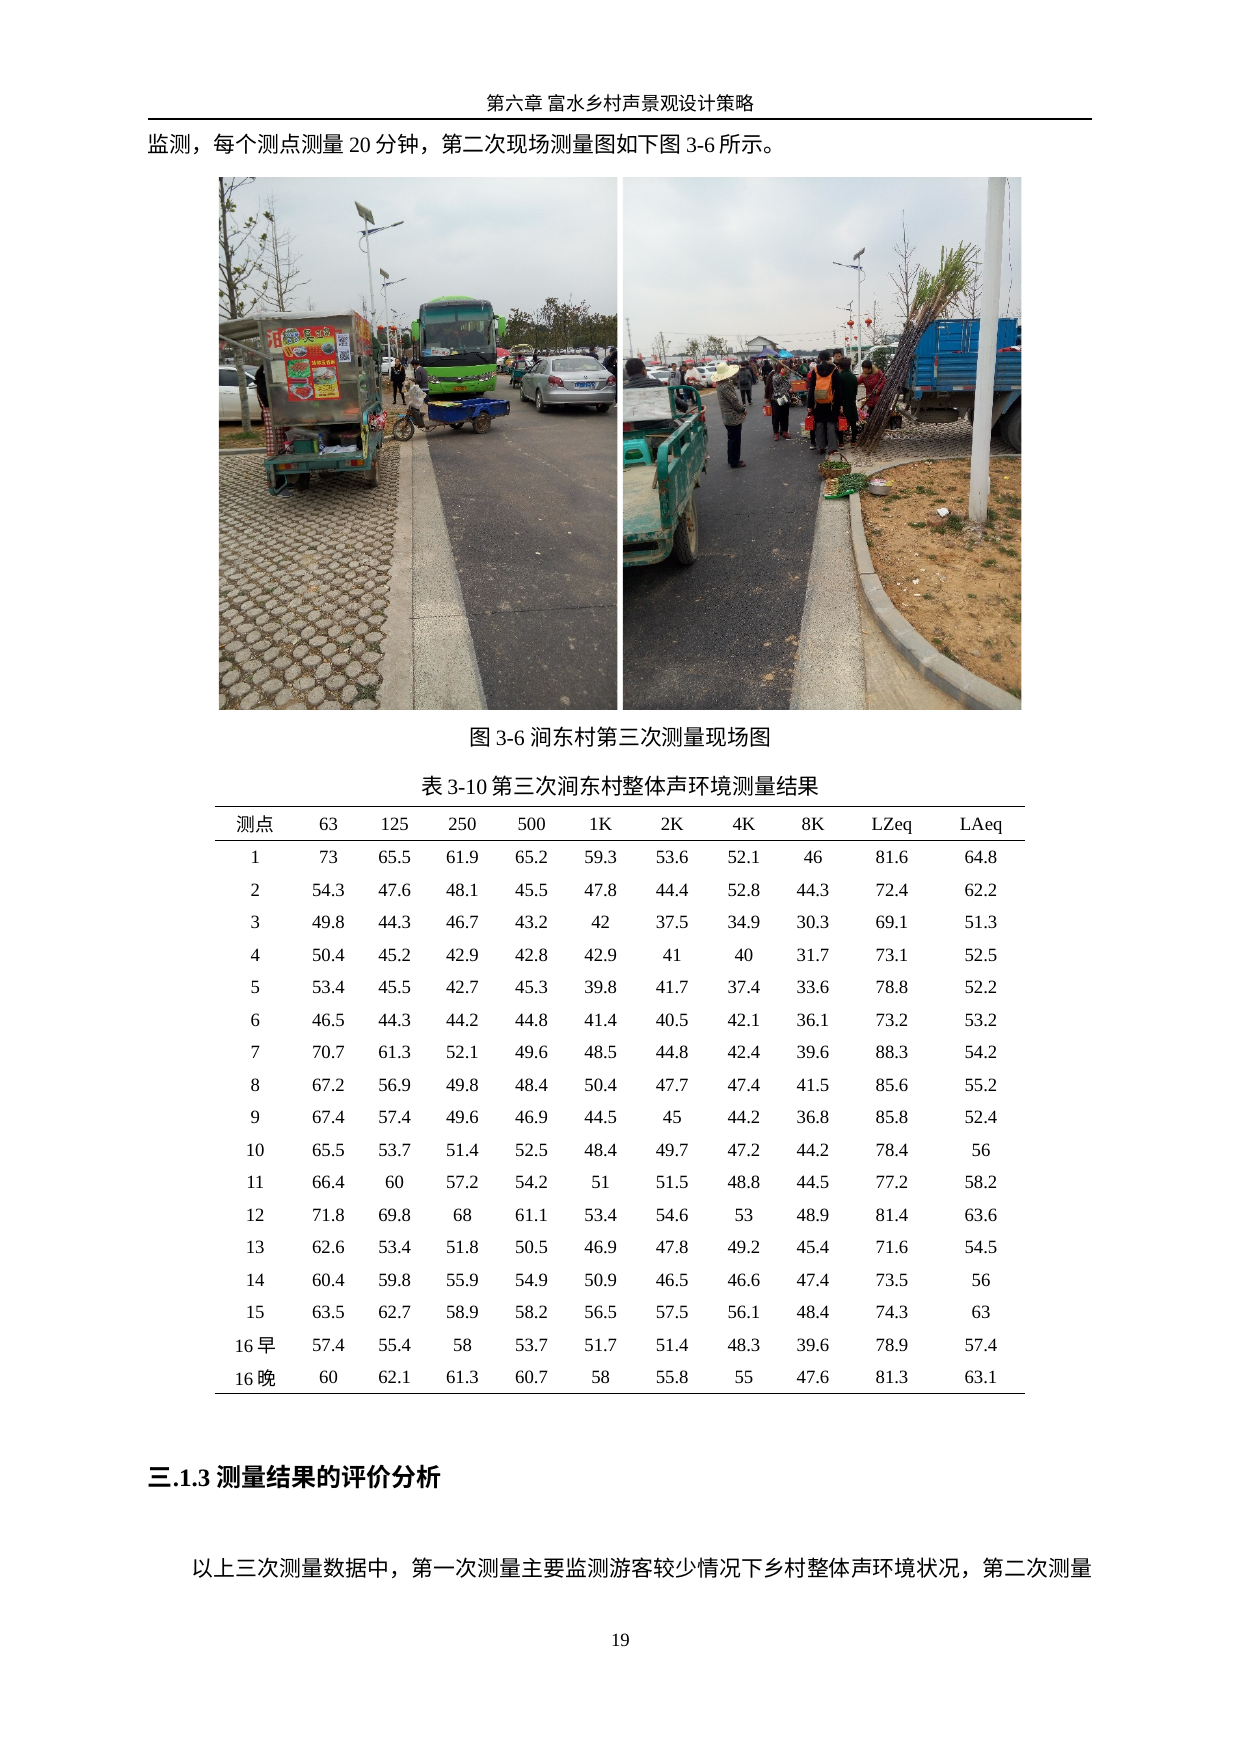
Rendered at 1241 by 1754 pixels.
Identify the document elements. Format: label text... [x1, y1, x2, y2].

table_cell 43.2 [497, 906, 566, 938]
table_cell 69.1 [847, 906, 936, 938]
table_cell 41 [635, 938, 709, 971]
table_cell 37.4 [709, 971, 778, 1003]
table_cell 53.7 [497, 1328, 566, 1361]
table_cell 13 [215, 1231, 295, 1263]
picture [218, 177, 618, 710]
table_cell 58.9 [428, 1296, 497, 1328]
picture [622, 177, 1022, 710]
table_cell 45.5 [497, 873, 566, 906]
table_cell 57.2 [428, 1166, 497, 1198]
table_cell 50.4 [295, 938, 361, 971]
table_cell 42.1 [709, 1003, 778, 1036]
table_cell 85.6 [847, 1068, 936, 1101]
table_cell 61.1 [497, 1198, 566, 1231]
text 图3-6 涧东村第三次测量现场图 [148, 720, 1092, 752]
table_cell 65.5 [295, 1133, 361, 1166]
text 测量结果的评价分析 [148, 1443, 1092, 1508]
table_header 125 [361, 807, 427, 840]
table_cell 37.5 [635, 906, 709, 938]
table_cell 57.5 [635, 1296, 709, 1328]
table_cell 55.8 [635, 1361, 709, 1393]
table_cell 14 [215, 1263, 295, 1296]
table_cell 53.2 [936, 1003, 1025, 1036]
table_cell 41.4 [566, 1003, 635, 1036]
table_cell 52.1 [428, 1036, 497, 1068]
table_cell 16早 [215, 1328, 295, 1361]
table_cell 51.5 [635, 1166, 709, 1198]
table_cell 46.9 [497, 1101, 566, 1133]
table_cell 64.8 [936, 841, 1025, 873]
table_cell 56 [936, 1263, 1025, 1296]
table_cell 57.4 [936, 1328, 1025, 1361]
table_cell 78.8 [847, 971, 936, 1003]
table_cell 56.1 [709, 1296, 778, 1328]
table_cell 53.4 [361, 1231, 427, 1263]
table_cell 44.2 [428, 1003, 497, 1036]
table_cell 55.9 [428, 1263, 497, 1296]
table_cell 51.4 [428, 1133, 497, 1166]
table_cell 30.3 [778, 906, 847, 938]
table_cell 73.5 [847, 1263, 936, 1296]
table_cell 42.8 [497, 938, 566, 971]
table_cell 47.6 [778, 1361, 847, 1393]
table_cell 48.4 [497, 1068, 566, 1101]
table_cell 45.2 [361, 938, 427, 971]
table_cell 44.8 [497, 1003, 566, 1036]
table_cell 53 [709, 1198, 778, 1231]
table_cell 49.2 [709, 1231, 778, 1263]
table_cell 54.2 [936, 1036, 1025, 1068]
table_cell 59.8 [361, 1263, 427, 1296]
table_cell 8 [215, 1068, 295, 1101]
table_cell 44.3 [361, 1003, 427, 1036]
table_cell 68 [428, 1198, 497, 1231]
table_cell 46.7 [428, 906, 497, 938]
table_cell 57.4 [361, 1101, 427, 1133]
table_cell 44.8 [635, 1036, 709, 1068]
table_cell 9 [215, 1101, 295, 1133]
table_cell 58 [428, 1328, 497, 1361]
table_cell 44.2 [709, 1101, 778, 1133]
table_cell 54.6 [635, 1198, 709, 1231]
table_cell 77.2 [847, 1166, 936, 1198]
table_cell 81.4 [847, 1198, 936, 1231]
table_cell 62.6 [295, 1231, 361, 1263]
text 表3-10第三次涧东村整体声环境测量结果 [148, 768, 1092, 801]
table_cell 33.6 [778, 971, 847, 1003]
table_header 500 [497, 807, 566, 840]
table_cell 48.8 [709, 1166, 778, 1198]
table_cell 52.4 [936, 1101, 1025, 1133]
table_cell 65.5 [361, 841, 427, 873]
table_cell 47.7 [635, 1068, 709, 1101]
table_cell 48.1 [428, 873, 497, 906]
table_cell 60.7 [497, 1361, 566, 1393]
table_header 4K [709, 807, 778, 840]
table_cell 62.1 [361, 1361, 427, 1393]
table_cell 12 [215, 1198, 295, 1231]
table_header 250 [428, 807, 497, 840]
table_cell 48.9 [778, 1198, 847, 1231]
table_cell 49.7 [635, 1133, 709, 1166]
table_cell 42.4 [709, 1036, 778, 1068]
table_cell 56 [936, 1133, 1025, 1166]
table_cell 52.2 [936, 971, 1025, 1003]
table_cell 11 [215, 1166, 295, 1198]
table_cell 46.5 [295, 1003, 361, 1036]
table_cell 61.3 [428, 1361, 497, 1393]
table_cell 52.5 [936, 938, 1025, 971]
table_cell 3 [215, 906, 295, 938]
table_cell 45 [635, 1101, 709, 1133]
table_cell 49.6 [497, 1036, 566, 1068]
table_cell 42.9 [428, 938, 497, 971]
table_cell 42.9 [566, 938, 635, 971]
table_cell 44.5 [566, 1101, 635, 1133]
table_cell 73.2 [847, 1003, 936, 1036]
table_cell 39.6 [778, 1036, 847, 1068]
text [148, 127, 1092, 159]
table_cell 7 [215, 1036, 295, 1068]
table_cell 59.3 [566, 841, 635, 873]
table_cell 40.5 [635, 1003, 709, 1036]
table_cell 10 [215, 1133, 295, 1166]
table_cell 85.8 [847, 1101, 936, 1133]
table_cell 31.7 [778, 938, 847, 971]
table_cell 39.8 [566, 971, 635, 1003]
table_cell 51.7 [566, 1328, 635, 1361]
table_cell 73 [295, 841, 361, 873]
table_cell 61.9 [428, 841, 497, 873]
table_cell 54.2 [497, 1166, 566, 1198]
table_cell 50.4 [566, 1068, 635, 1101]
table_cell 50.9 [566, 1263, 635, 1296]
table_cell 48.4 [566, 1133, 635, 1166]
table_cell 81.6 [847, 841, 936, 873]
table_cell 63.1 [936, 1361, 1025, 1393]
table_cell 46.6 [709, 1263, 778, 1296]
table_cell 34.9 [709, 906, 778, 938]
table_cell 54.3 [295, 873, 361, 906]
table_cell 41.7 [635, 971, 709, 1003]
table_cell 47.6 [361, 873, 427, 906]
table_cell 50.5 [497, 1231, 566, 1263]
table_cell 40 [709, 938, 778, 971]
table_cell 55.2 [936, 1068, 1025, 1101]
table_header 63 [295, 807, 361, 840]
table_cell 58 [566, 1361, 635, 1393]
table_cell 81.3 [847, 1361, 936, 1393]
table_cell 55 [709, 1361, 778, 1393]
table_cell 72.4 [847, 873, 936, 906]
table_cell 60.4 [295, 1263, 361, 1296]
table_cell 71.6 [847, 1231, 936, 1263]
table_cell 70.7 [295, 1036, 361, 1068]
table_cell 73.1 [847, 938, 936, 971]
table_cell 42 [566, 906, 635, 938]
table_cell 5 [215, 971, 295, 1003]
table_cell 51.4 [635, 1328, 709, 1361]
table_cell 53.7 [361, 1133, 427, 1166]
table_cell 56.5 [566, 1296, 635, 1328]
table_header 8K [778, 807, 847, 840]
table_cell 46.5 [635, 1263, 709, 1296]
table_cell 51 [566, 1166, 635, 1198]
table_cell 45.5 [361, 971, 427, 1003]
table_cell 52.1 [709, 841, 778, 873]
table_cell 54.9 [497, 1263, 566, 1296]
table_cell 44.2 [778, 1133, 847, 1166]
table_cell 52.5 [497, 1133, 566, 1166]
table_cell 65.2 [497, 841, 566, 873]
table_cell 47.4 [709, 1068, 778, 1101]
table_cell 44.3 [778, 873, 847, 906]
table_cell 66.4 [295, 1166, 361, 1198]
table_cell 48.3 [709, 1328, 778, 1361]
table_cell 58.2 [497, 1296, 566, 1328]
table_cell 15 [215, 1296, 295, 1328]
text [148, 1551, 1092, 1583]
table_cell 61.3 [361, 1036, 427, 1068]
table_cell 63.5 [295, 1296, 361, 1328]
table_cell 47.8 [635, 1231, 709, 1263]
table_header 2K [635, 807, 709, 840]
table_cell 47.4 [778, 1263, 847, 1296]
table_cell 53.4 [295, 971, 361, 1003]
table_header LZeq [847, 807, 936, 840]
table_cell 62.7 [361, 1296, 427, 1328]
table_cell 74.3 [847, 1296, 936, 1328]
table_cell 54.5 [936, 1231, 1025, 1263]
table_cell 51.3 [936, 906, 1025, 938]
table_cell 36.1 [778, 1003, 847, 1036]
table_cell 53.4 [566, 1198, 635, 1231]
table_cell 67.2 [295, 1068, 361, 1101]
table_cell 4 [215, 938, 295, 971]
table_cell 48.5 [566, 1036, 635, 1068]
table_cell 55.4 [361, 1328, 427, 1361]
table_cell 51.8 [428, 1231, 497, 1263]
table_cell 47.2 [709, 1133, 778, 1166]
table_cell 36.8 [778, 1101, 847, 1133]
table_cell 45.4 [778, 1231, 847, 1263]
table_cell 47.8 [566, 873, 635, 906]
table_cell 78.4 [847, 1133, 936, 1166]
table_cell 57.4 [295, 1328, 361, 1361]
table_cell 60 [361, 1166, 427, 1198]
table_cell 71.8 [295, 1198, 361, 1231]
table_header LAeq [936, 807, 1025, 840]
table_cell 53.6 [635, 841, 709, 873]
table_cell 63.6 [936, 1198, 1025, 1231]
table_cell 52.8 [709, 873, 778, 906]
table_cell 69.8 [361, 1198, 427, 1231]
table_cell 49.6 [428, 1101, 497, 1133]
table_cell 58.2 [936, 1166, 1025, 1198]
table_cell 46.9 [566, 1231, 635, 1263]
table_header 1K [566, 807, 635, 840]
table_cell 44.3 [361, 906, 427, 938]
table_cell 46 [778, 841, 847, 873]
table_cell 48.4 [778, 1296, 847, 1328]
table_cell 44.5 [778, 1166, 847, 1198]
table_cell 78.9 [847, 1328, 936, 1361]
table_cell 56.9 [361, 1068, 427, 1101]
table_cell 16晚 [215, 1361, 295, 1393]
table_cell 62.2 [936, 873, 1025, 906]
table_cell 1 [215, 841, 295, 873]
table_cell 88.3 [847, 1036, 936, 1068]
table_cell 39.6 [778, 1328, 847, 1361]
table_cell 6 [215, 1003, 295, 1036]
table_cell 45.3 [497, 971, 566, 1003]
table_cell 67.4 [295, 1101, 361, 1133]
table_cell 63 [936, 1296, 1025, 1328]
table_cell 49.8 [428, 1068, 497, 1101]
table_cell 60 [295, 1361, 361, 1393]
table_cell 49.8 [295, 906, 361, 938]
table_header 测点 [215, 807, 295, 840]
table_cell 44.4 [635, 873, 709, 906]
table_cell 42.7 [428, 971, 497, 1003]
table_cell 2 [215, 873, 295, 906]
table_cell 41.5 [778, 1068, 847, 1101]
